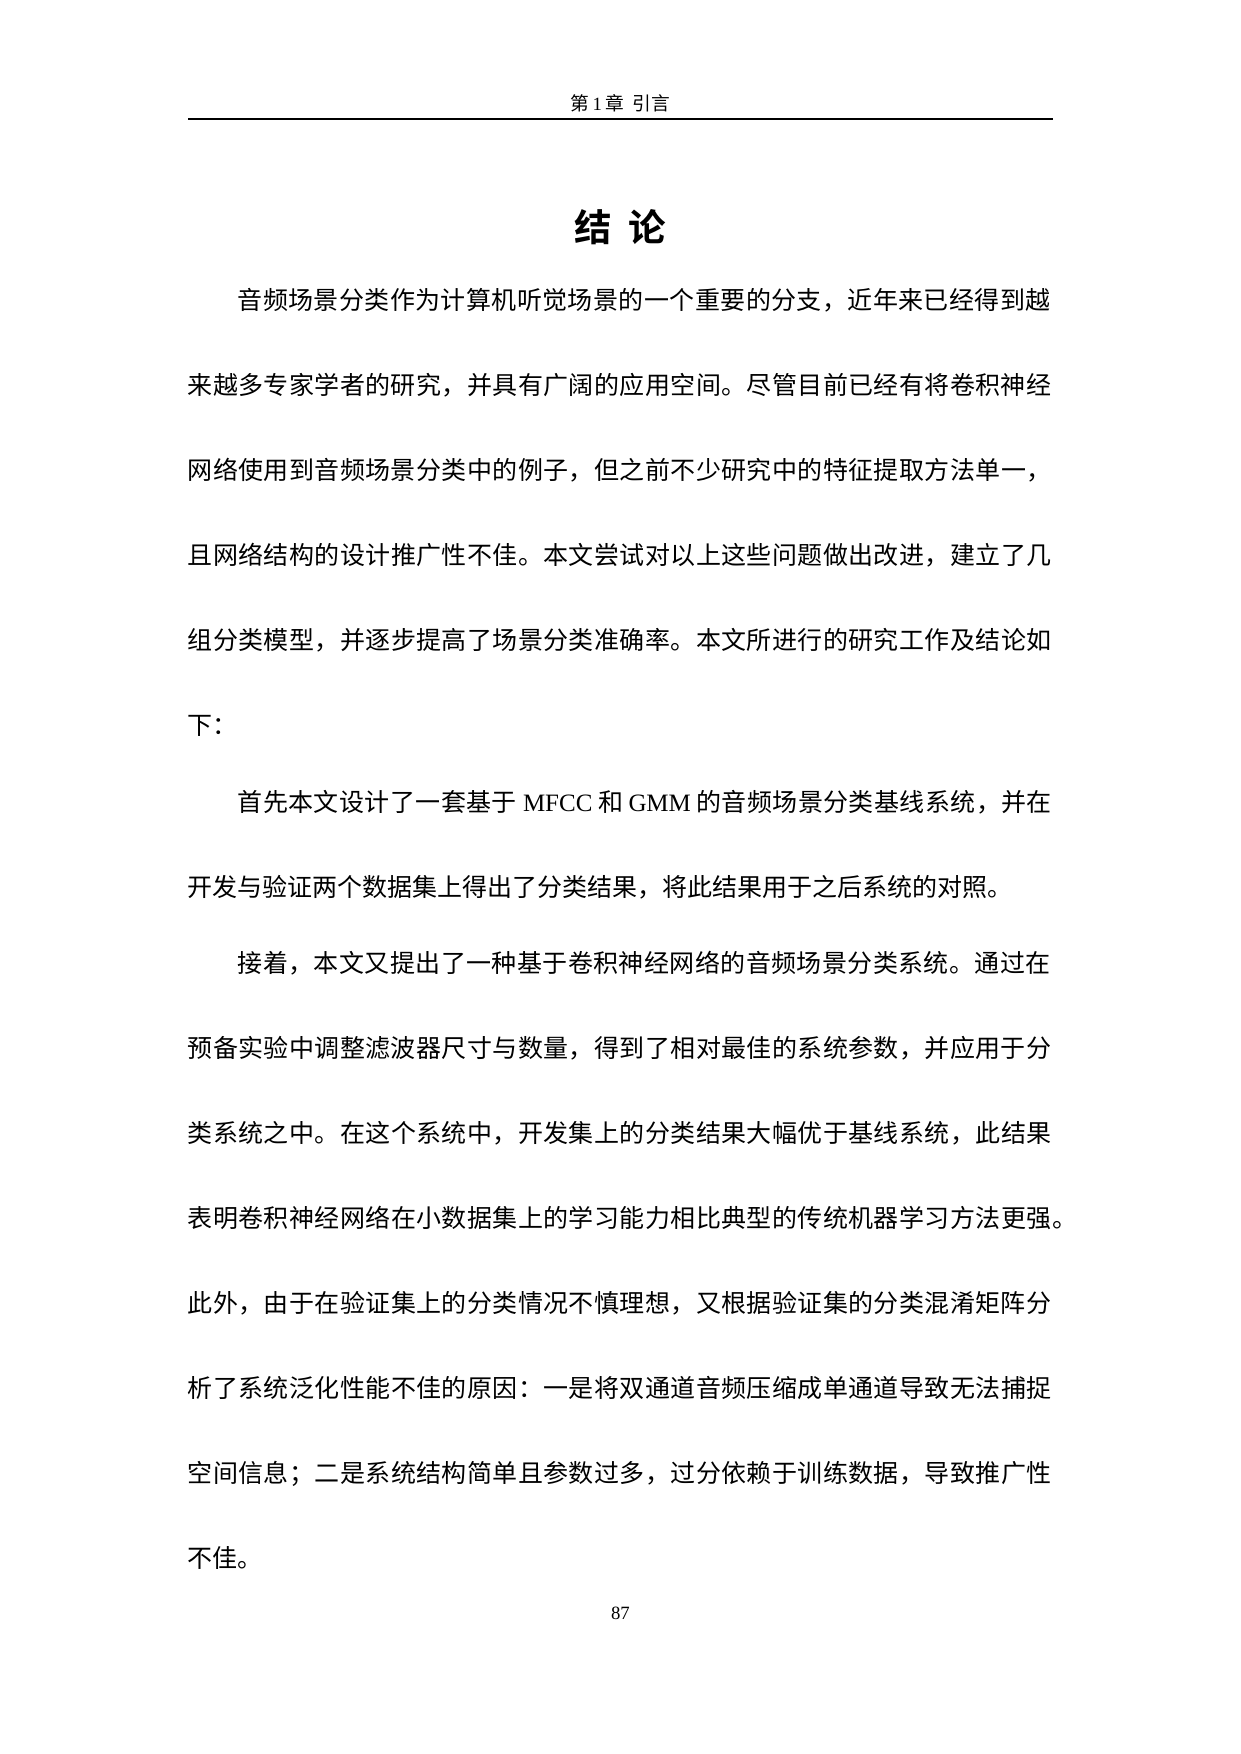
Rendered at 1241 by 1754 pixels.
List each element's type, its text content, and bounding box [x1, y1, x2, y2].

text 接着，本文又提出了一种基于卷积神经网络的音频场景分类系统。通过在预备实验中调整滤波器尺寸与数量，得到了相对最佳的系统参数，并应用于分类系统之中。在这个系统中，开发集上的分类结果大幅优于基线系统，此结果表明卷积神经网络在小数据集上的学习能力相比典型的传统机器学习方法更强。此外，由于在验证集上的分类情况不慎理想，又根据验证集的分类混淆矩阵分析了系统泛化性能不佳的原因：一是将双通道音频压缩成单通道导致无法捕捉空间信息；二是系统结构简单且参数过多，过分依赖于训练数据，导致推广性不佳。 [187, 928, 1053, 1590]
subtitle 结 论 [187, 191, 1053, 258]
text 音频场景分类作为计算机听觉场景的一个重要的分支，近年来已经得到越来越多专家学者的研究，并具有广阔的应用空间。尽管目前已经有将卷积神经网络使用到音频场景分类中的例子，但之前不少研究中的特征提取方法单一，且网络结构的设计推广性不佳。本文尝试对以上这些问题做出改进，建立了几组分类模型，并逐步提高了场景分类准确率。本文所进行的研究工作及结论如下： [187, 265, 1053, 757]
text 首先本文设计了一套基于MFCC和GMM的音频场景分类基线系统，并在开发与验证两个数据集上得出了分类结果，将此结果用于之后系统的对照。 [187, 766, 1053, 919]
